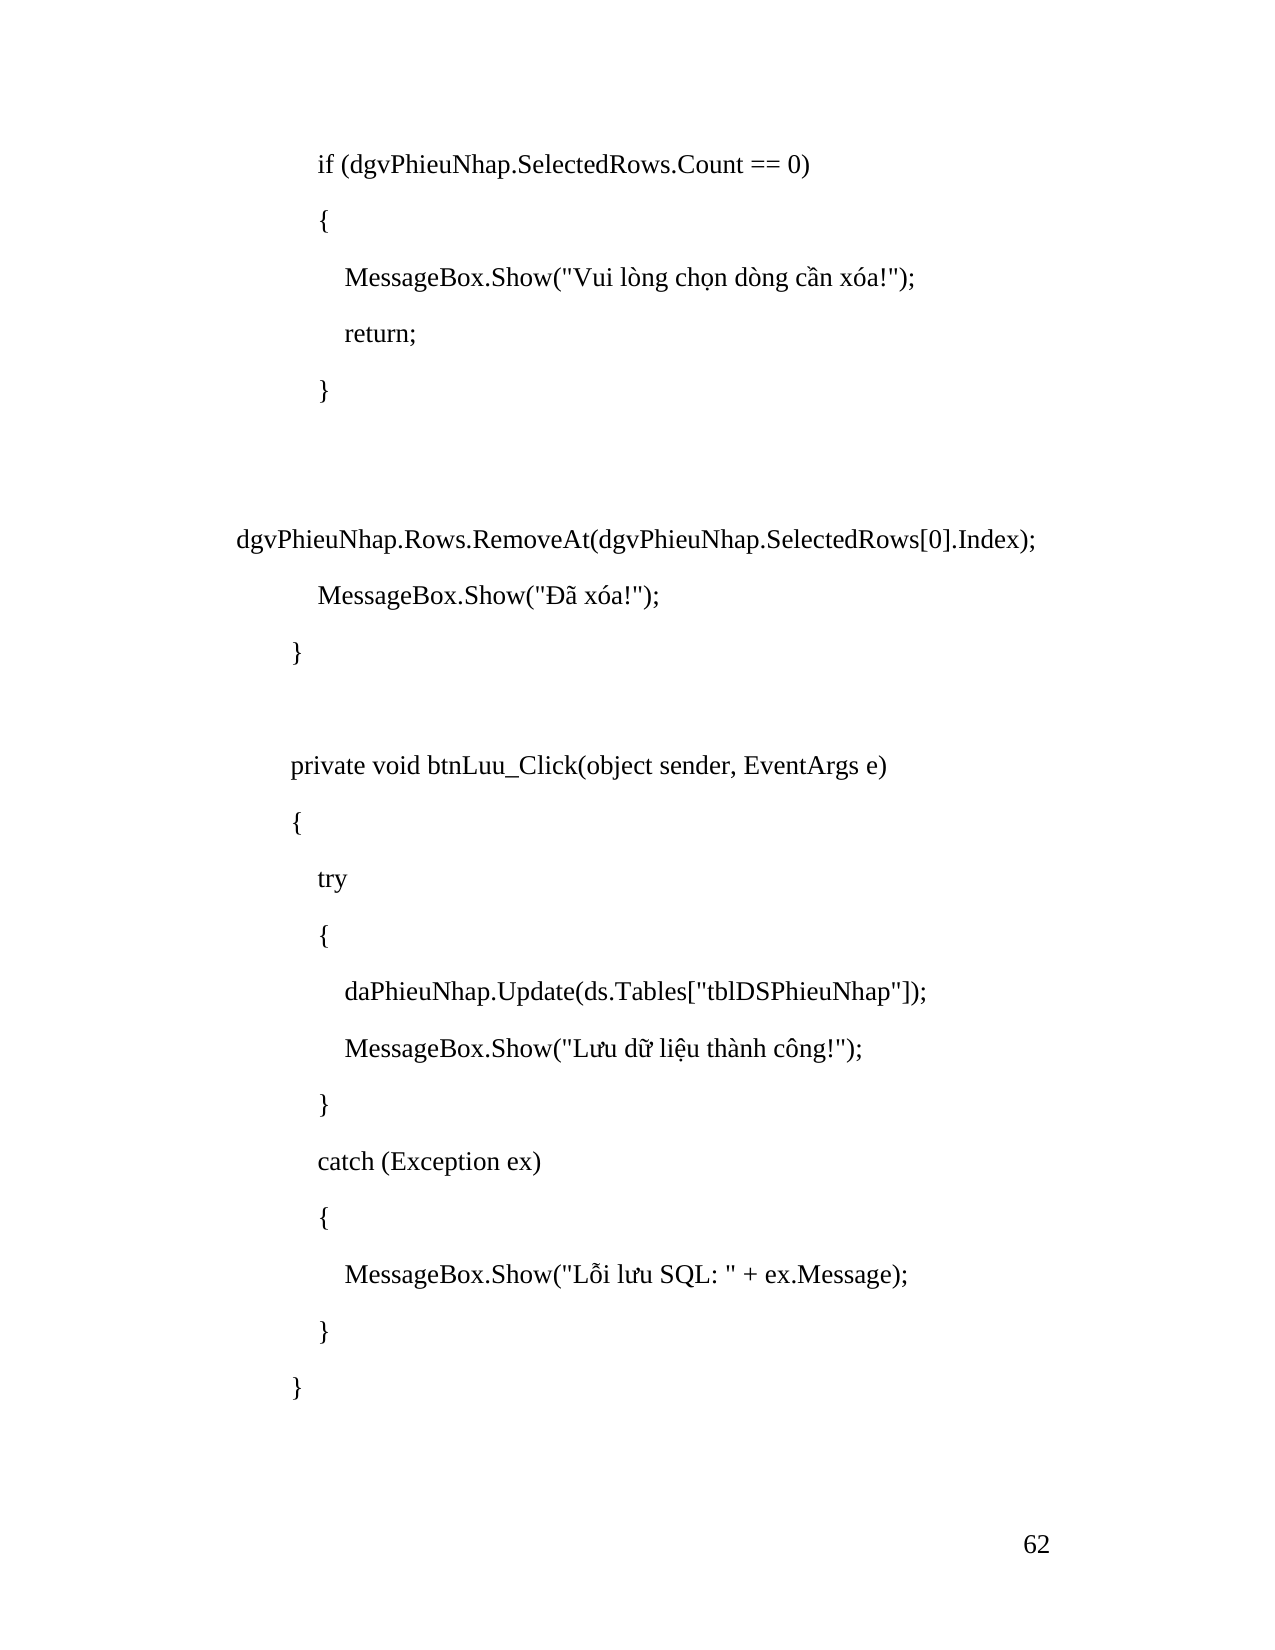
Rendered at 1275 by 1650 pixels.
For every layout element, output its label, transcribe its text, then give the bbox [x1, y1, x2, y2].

text catch (Exception ex) [236, 1145, 1050, 1176]
text { [236, 806, 1050, 837]
text { [236, 204, 1050, 235]
text if (dgvPhieuNhap.SelectedRows.Count == 0) [236, 148, 1050, 179]
text } [236, 374, 1050, 405]
text dgvPhieuNhap.Rows.RemoveAt(dgvPhieuNhap.SelectedRows[0].Index); [236, 487, 1050, 554]
text { [236, 1202, 1050, 1233]
text } [236, 1088, 1050, 1119]
text return; [236, 317, 1050, 348]
text daPhieuNhap.Update(ds.Tables["tblDSPhieuNhap"]); [236, 975, 1050, 1006]
text MessageBox.Show("Vui lòng chọn dòng cần xóa!"); [236, 261, 1050, 292]
text } [236, 1371, 1050, 1402]
text { [236, 919, 1050, 950]
text } [236, 1315, 1050, 1346]
text try [236, 862, 1050, 893]
text } [236, 636, 1050, 667]
text MessageBox.Show("Lỗi lưu SQL: " + ex.Message); [236, 1258, 1050, 1289]
text private void btnLuu_Click(object sender, EventArgs e) [236, 749, 1050, 780]
text MessageBox.Show("Đã xóa!"); [236, 579, 1050, 611]
text MessageBox.Show("Lưu dữ liệu thành công!"); [236, 1032, 1050, 1063]
